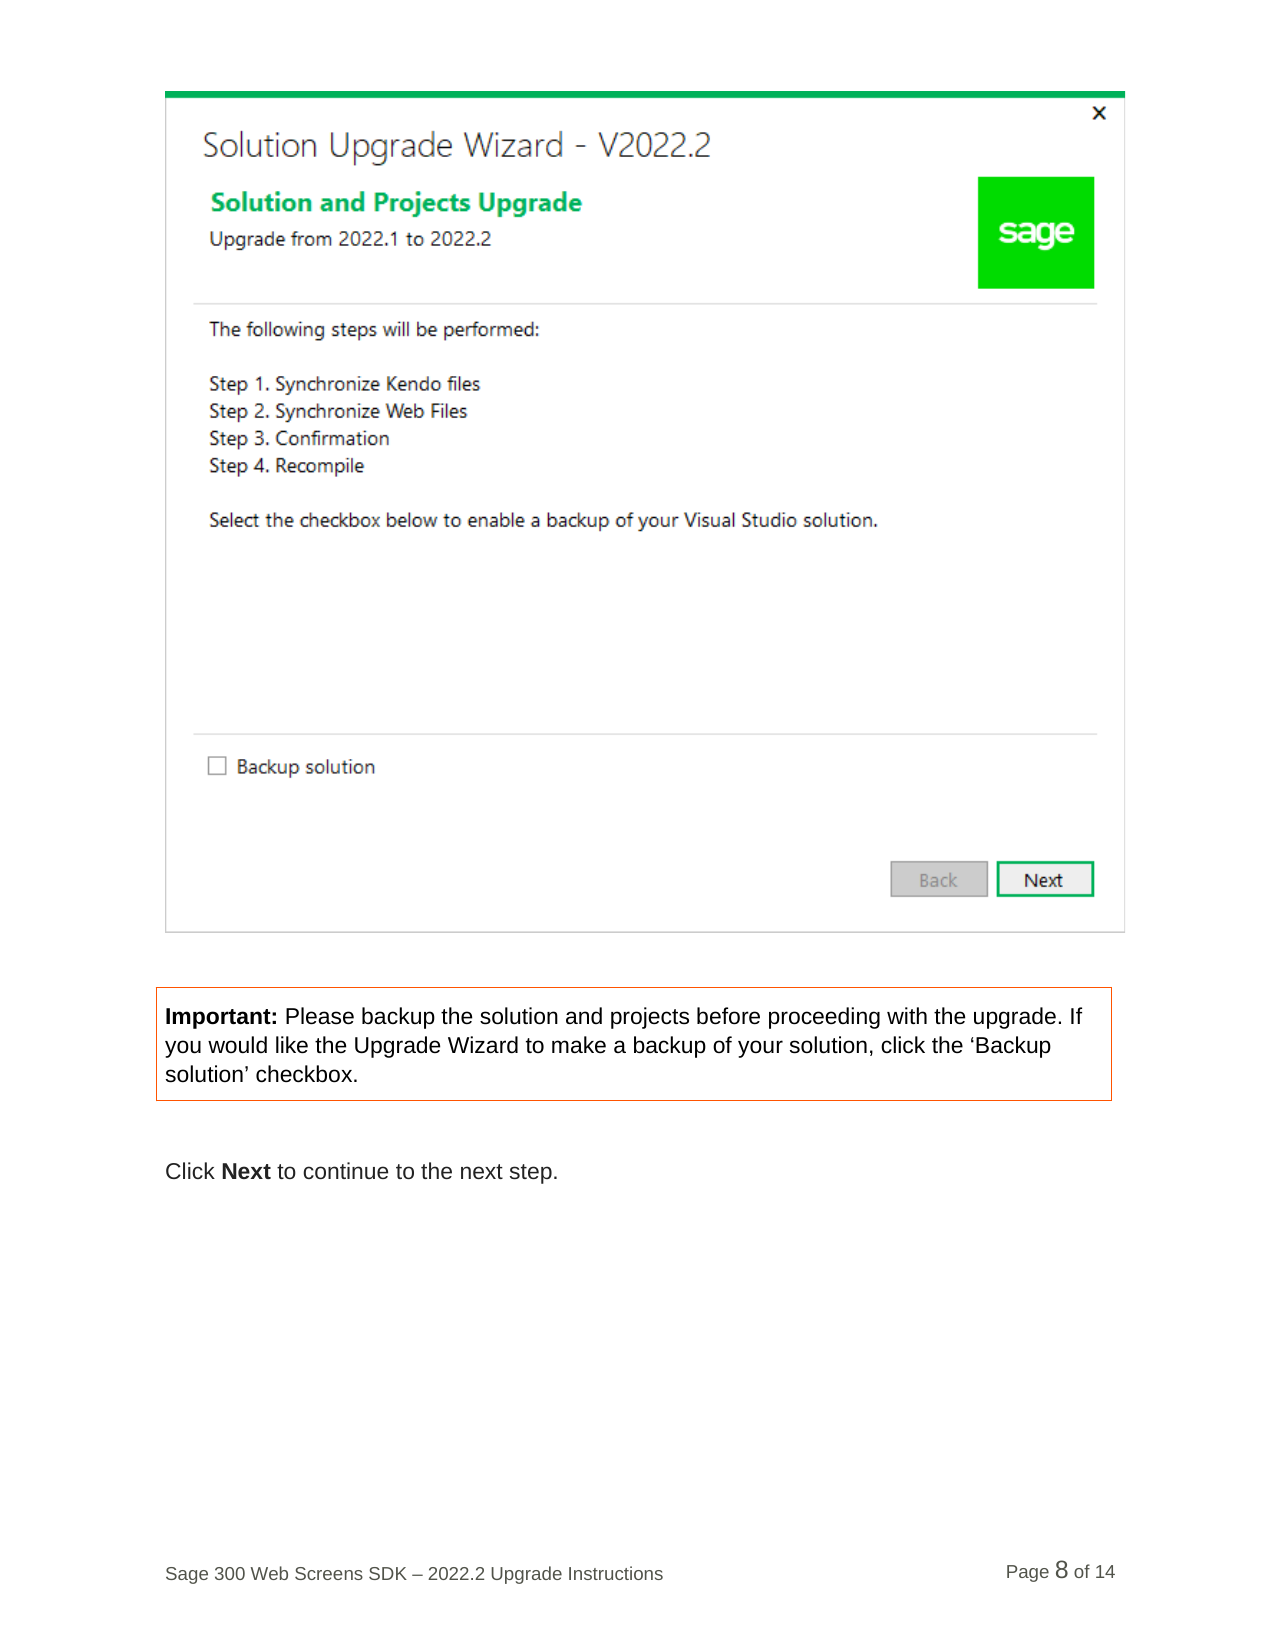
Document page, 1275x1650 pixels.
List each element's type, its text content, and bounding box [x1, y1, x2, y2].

picture [165, 91, 1126, 933]
text Important: Please backup the solution and projects before proceeding with the upgrade. If you would like the Upgrade Wizard to make a backup of your solution, click the ‘Backup solution’ checkbox. [157, 988, 1111, 1100]
text Click Next to continue to the next step. [165, 1156, 1125, 1185]
